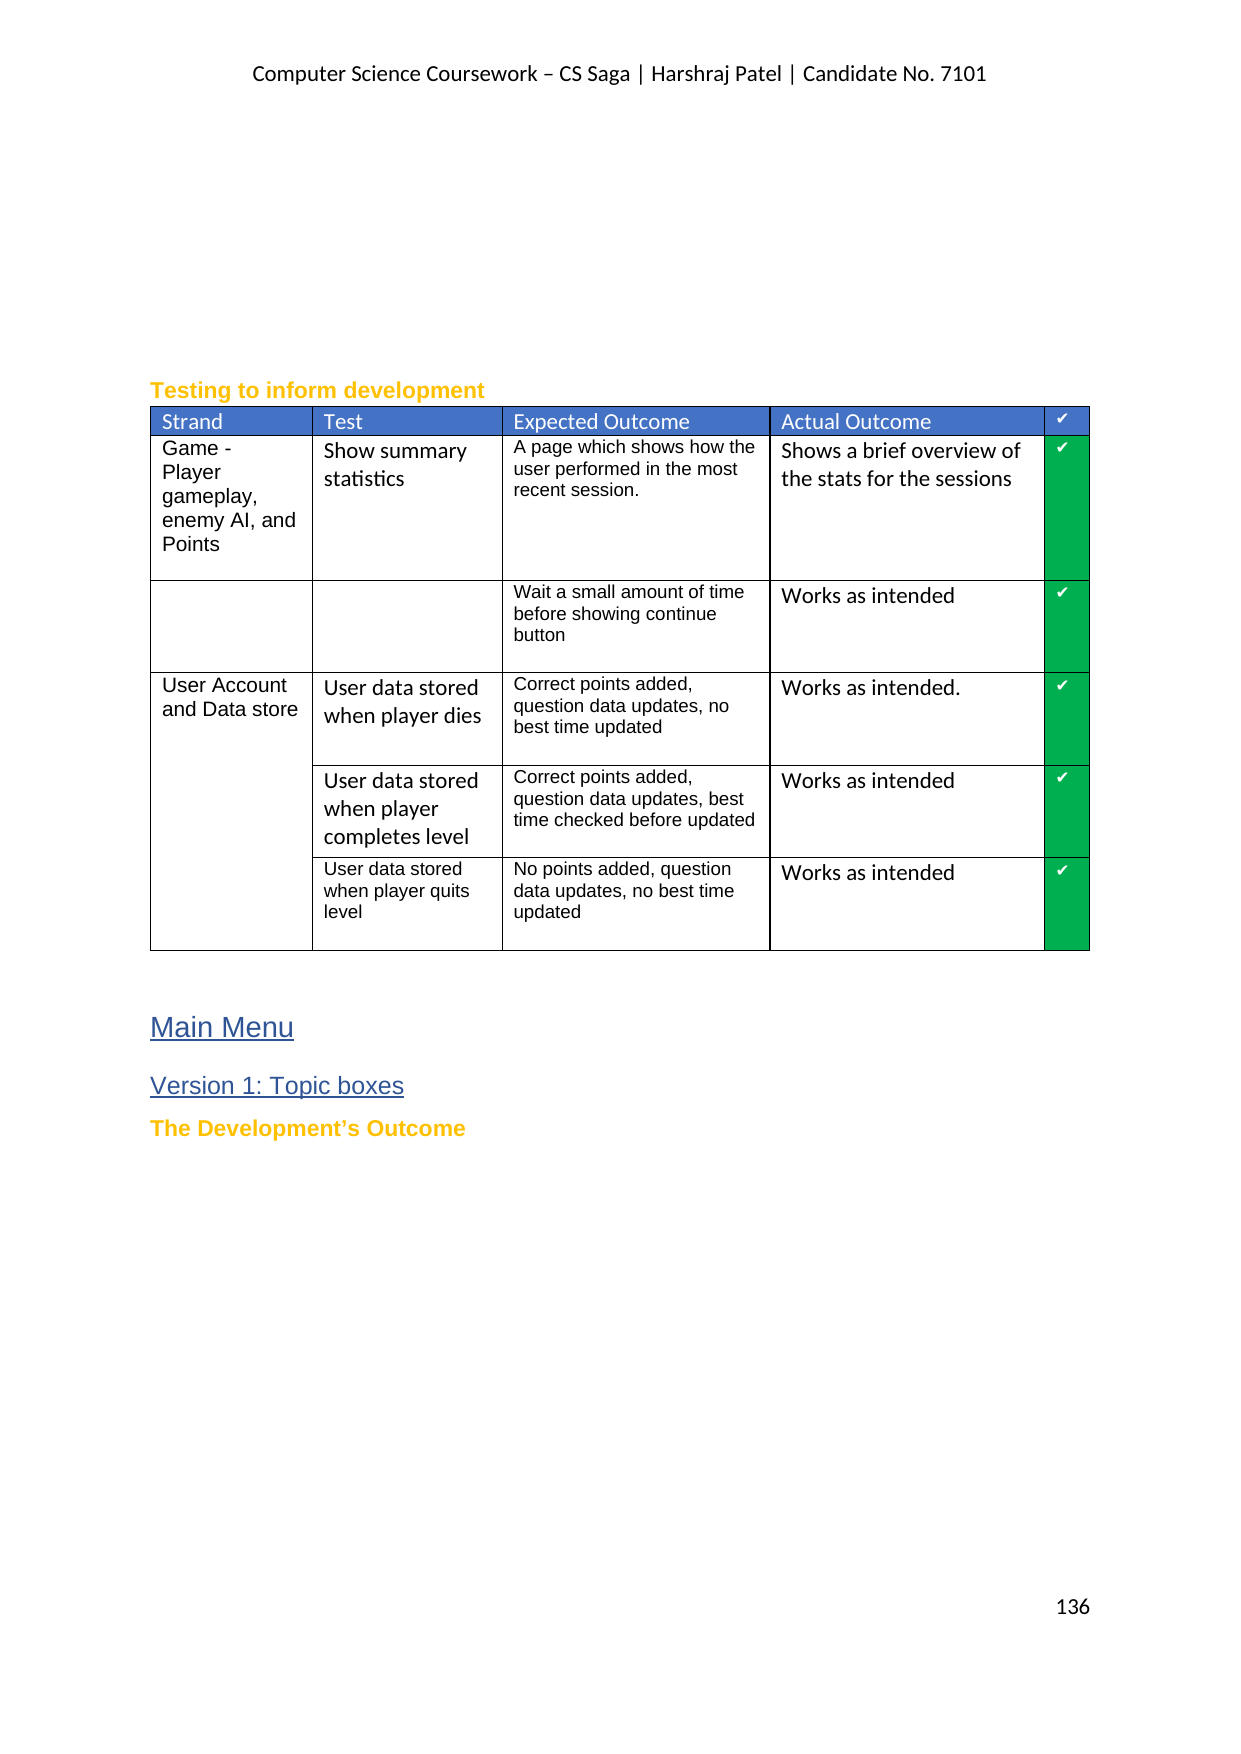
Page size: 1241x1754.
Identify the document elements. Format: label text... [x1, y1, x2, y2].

table_header ✔ [1045, 407, 1089, 435]
table_header Test [313, 407, 502, 435]
table_cell Wait a small amount of time before showing continue button [503, 581, 769, 672]
table_cell Works as intended [771, 581, 1044, 672]
table_cell [151, 581, 312, 672]
table_cell No points added, question data updates, no best time updated [503, 858, 769, 950]
table_cell ✔ [1045, 766, 1089, 857]
table_cell User data stored when player quits level [313, 858, 502, 950]
table_cell User Account and Data store [151, 673, 312, 950]
table_header Strand [151, 407, 312, 435]
table_cell Works as intended [771, 858, 1044, 950]
table_header Expected Outcome [503, 407, 769, 435]
table_cell A page which shows how the user performed in the most recent session. [503, 436, 769, 580]
subtitle Testing to inform development [150, 377, 1090, 404]
table_cell ✔ [1045, 673, 1089, 765]
subtitle Main Menu [150, 1010, 1090, 1044]
table_cell Shows a brief overview of the stats for the sessions [771, 436, 1044, 580]
table_cell [313, 581, 502, 672]
subtitle Version 1: Topic boxes [150, 1071, 1090, 1100]
table_cell Works as intended [771, 766, 1044, 857]
table_cell ✔ [1045, 581, 1089, 672]
table_header Actual Outcome [771, 407, 1044, 435]
table_cell User data stored when player dies [313, 673, 502, 765]
table_cell User data stored when player completes level [313, 766, 502, 857]
table_cell Correct points added, question data updates, best time checked before updated [503, 766, 769, 857]
subtitle The Development’s Outcome [150, 1115, 1090, 1141]
table_cell Correct points added, question data updates, no best time updated [503, 673, 769, 765]
table_cell Show summary statistics [313, 436, 502, 580]
table_cell Works as intended. [771, 673, 1044, 765]
table_cell ✔ [1045, 858, 1089, 950]
table_cell ✔ [1045, 436, 1089, 580]
table_cell Game - Player gameplay, enemy AI, and Points [151, 436, 312, 580]
